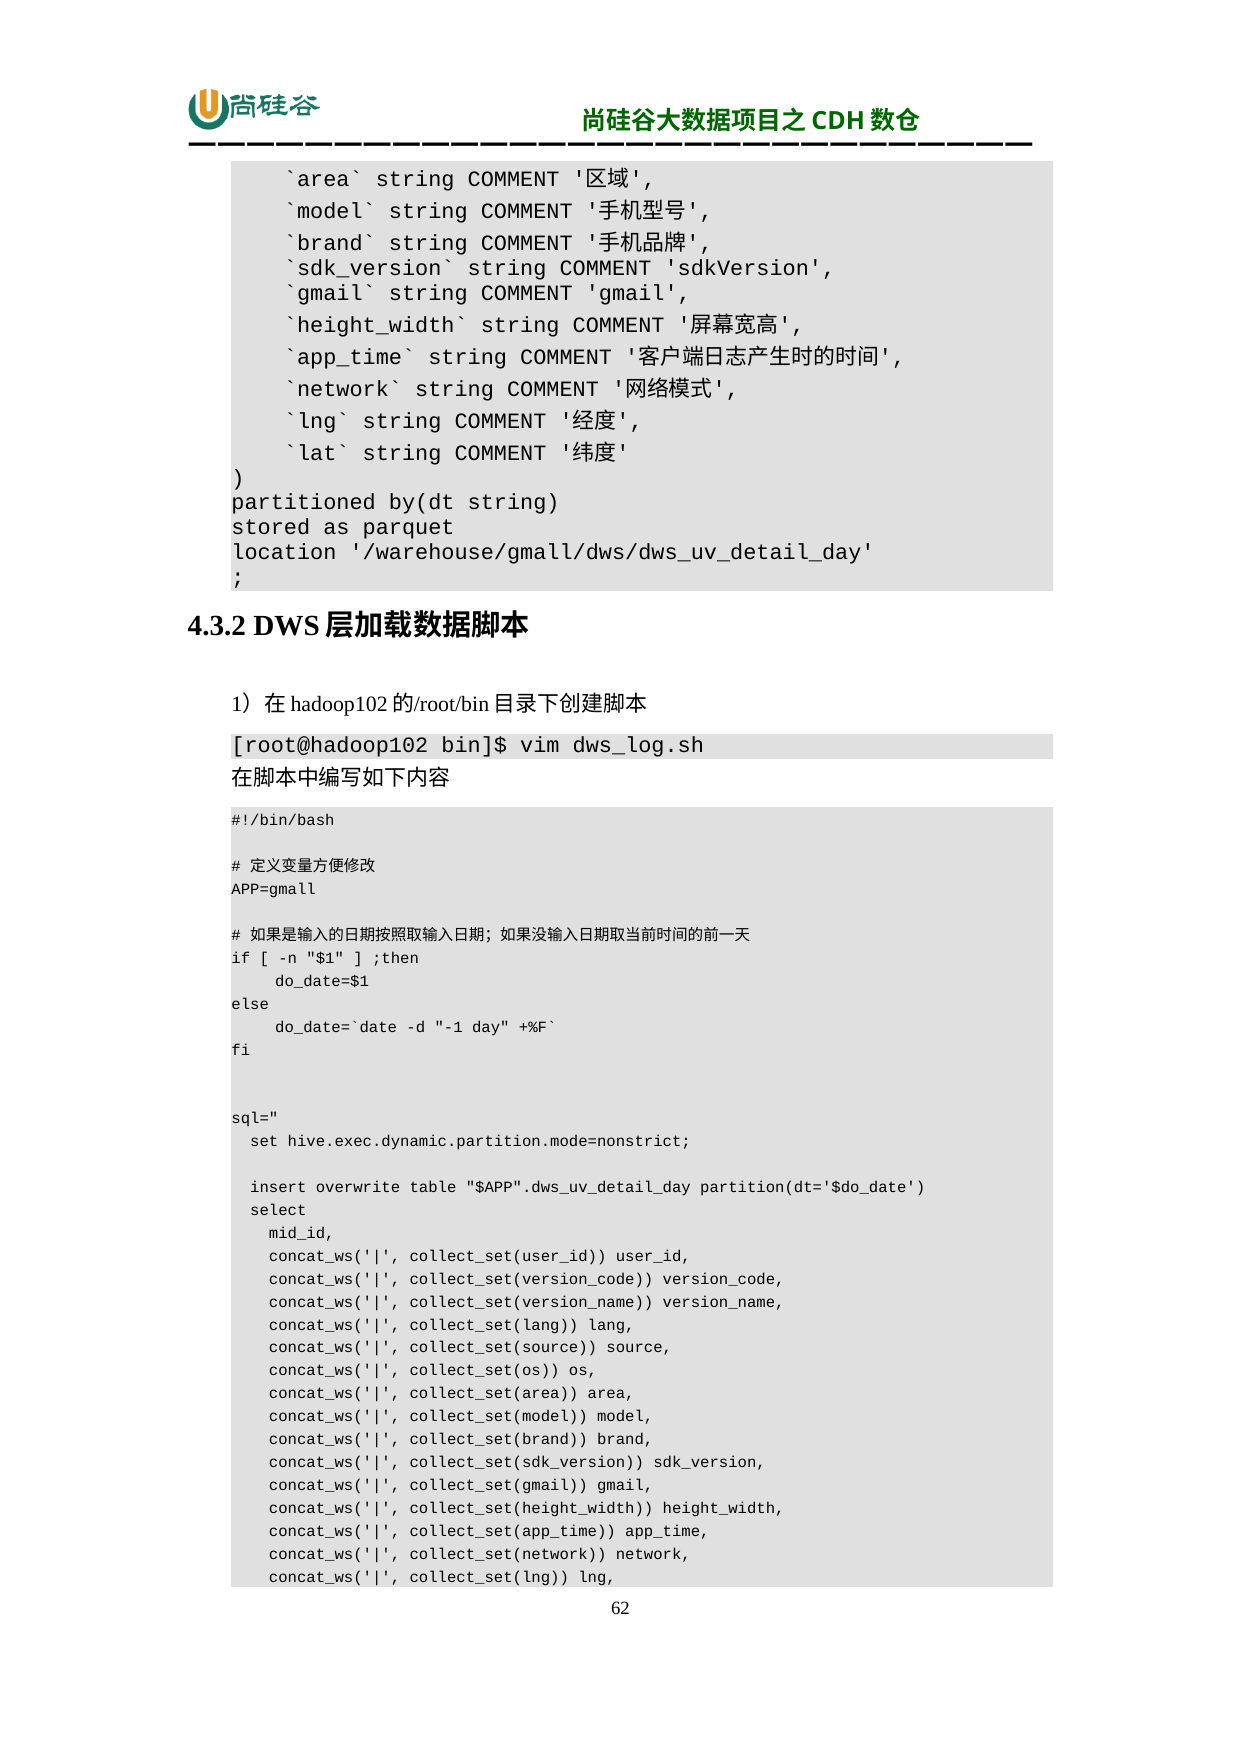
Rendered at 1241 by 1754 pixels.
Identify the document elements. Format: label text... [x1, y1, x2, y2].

text APP=gmall [231, 876, 1053, 899]
text fi [231, 1037, 1053, 1059]
text do_date=`date -d "-1 day" +%F` [231, 1014, 1053, 1037]
text do_date=$1 [231, 968, 1053, 991]
text location '/warehouse/gmall/dws/dws_uv_detail_day' [231, 541, 1053, 566]
text mid_id, [231, 1220, 1053, 1243]
text concat_ws('|', collect_set(brand)) brand, [231, 1426, 1053, 1449]
picture [187, 88, 320, 130]
text concat_ws('|', collect_set(sdk_version)) sdk_version, [231, 1449, 1053, 1472]
text concat_ws('|', collect_set(lng)) lng, [231, 1564, 1053, 1587]
text `area` string COMMENT '区域', [231, 161, 1053, 193]
text concat_ws('|', collect_set(lang)) lang, [231, 1312, 1053, 1334]
text concat_ws('|', collect_set(source)) source, [231, 1334, 1053, 1357]
text `model` string COMMENT '手机型号', [231, 193, 1053, 225]
subtitle 4.3.2 DWS层加载数据脚本 [187, 591, 1053, 656]
text `brand` string COMMENT '手机品牌', [231, 225, 1053, 257]
text `app_time` string COMMENT '客户端日志产生时的时间', [231, 339, 1053, 371]
text `lng` string COMMENT '经度', [231, 403, 1053, 435]
text `height_width` string COMMENT '屏幕宽高', [231, 307, 1053, 339]
text `lat` string COMMENT '纬度' [231, 435, 1053, 467]
text stored as parquet [231, 516, 1053, 541]
text # 如果是输入的日期按照取输入日期；如果没输入日期取当前时间的前一天 [231, 922, 1053, 945]
text insert overwrite table "$APP".dws_uv_detail_day partition(dt='$do_date') [231, 1174, 1053, 1197]
text [root@hadoop102 bin]$ vim dws_log.sh [231, 734, 1053, 759]
text ) [231, 467, 1053, 491]
text else [231, 991, 1053, 1014]
text ; [231, 566, 1053, 591]
text concat_ws('|', collect_set(version_name)) version_name, [231, 1289, 1053, 1312]
text concat_ws('|', collect_set(area)) area, [231, 1380, 1053, 1403]
text # 定义变量方便修改 [231, 853, 1053, 876]
text `gmail` string COMMENT 'gmail', [231, 282, 1053, 307]
text 在脚本中编写如下内容 [187, 759, 1053, 792]
text 1）在hadoop102的/root/bin目录下创建脚本 [187, 686, 1053, 718]
text if [ -n "$1" ] ;then [231, 945, 1053, 968]
text set hive.exec.dynamic.partition.mode=nonstrict; [231, 1128, 1053, 1151]
text concat_ws('|', collect_set(network)) network, [231, 1541, 1053, 1564]
text select [231, 1197, 1053, 1220]
text concat_ws('|', collect_set(os)) os, [231, 1357, 1053, 1380]
text concat_ws('|', collect_set(model)) model, [231, 1403, 1053, 1426]
text concat_ws('|', collect_set(height_width)) height_width, [231, 1495, 1053, 1518]
text `sdk_version` string COMMENT 'sdkVersion', [231, 257, 1053, 282]
text concat_ws('|', collect_set(app_time)) app_time, [231, 1518, 1053, 1541]
text `network` string COMMENT '网络模式', [231, 371, 1053, 403]
text #!/bin/bash [231, 807, 1053, 830]
text sql=" [231, 1105, 1053, 1128]
text concat_ws('|', collect_set(user_id)) user_id, [231, 1243, 1053, 1266]
text partitioned by(dt string) [231, 491, 1053, 516]
text concat_ws('|', collect_set(gmail)) gmail, [231, 1472, 1053, 1495]
text concat_ws('|', collect_set(version_code)) version_code, [231, 1266, 1053, 1289]
